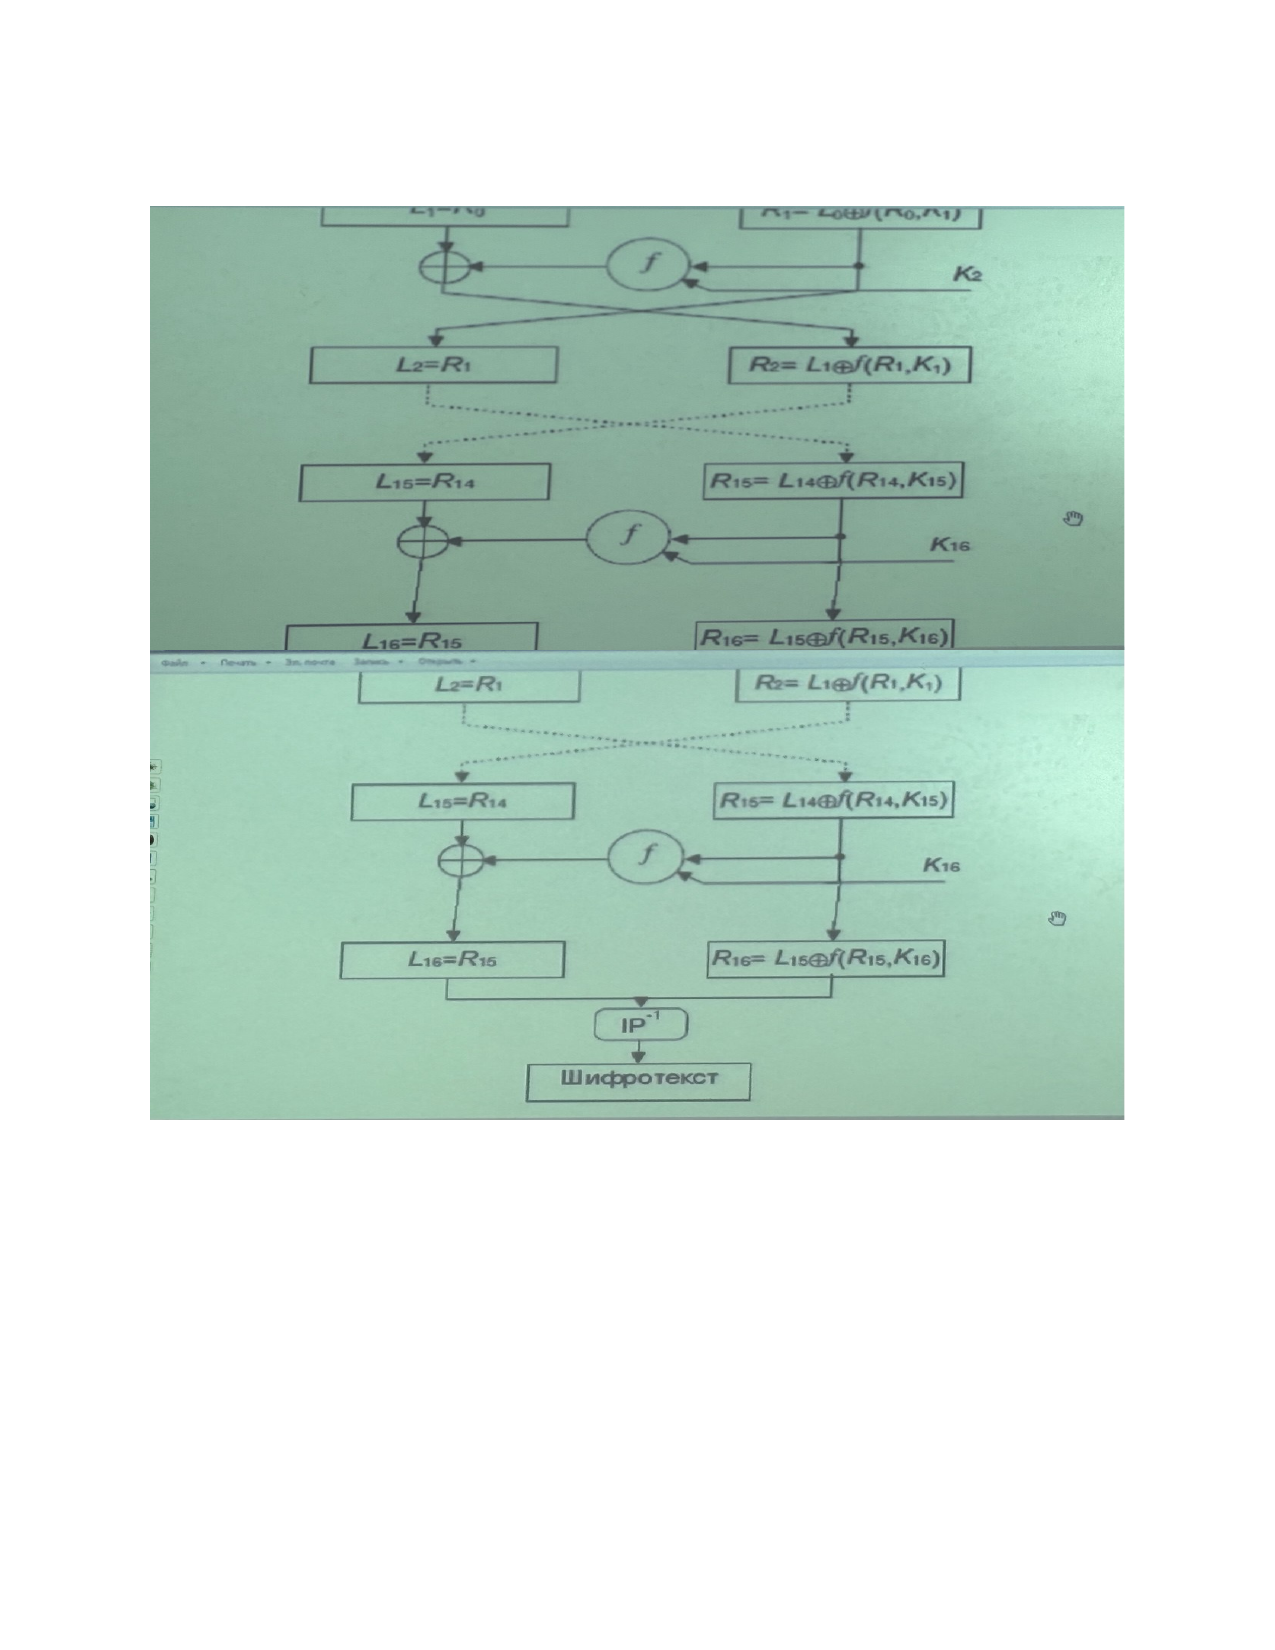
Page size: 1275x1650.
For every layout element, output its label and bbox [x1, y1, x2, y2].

picture [150, 206, 1125, 1120]
